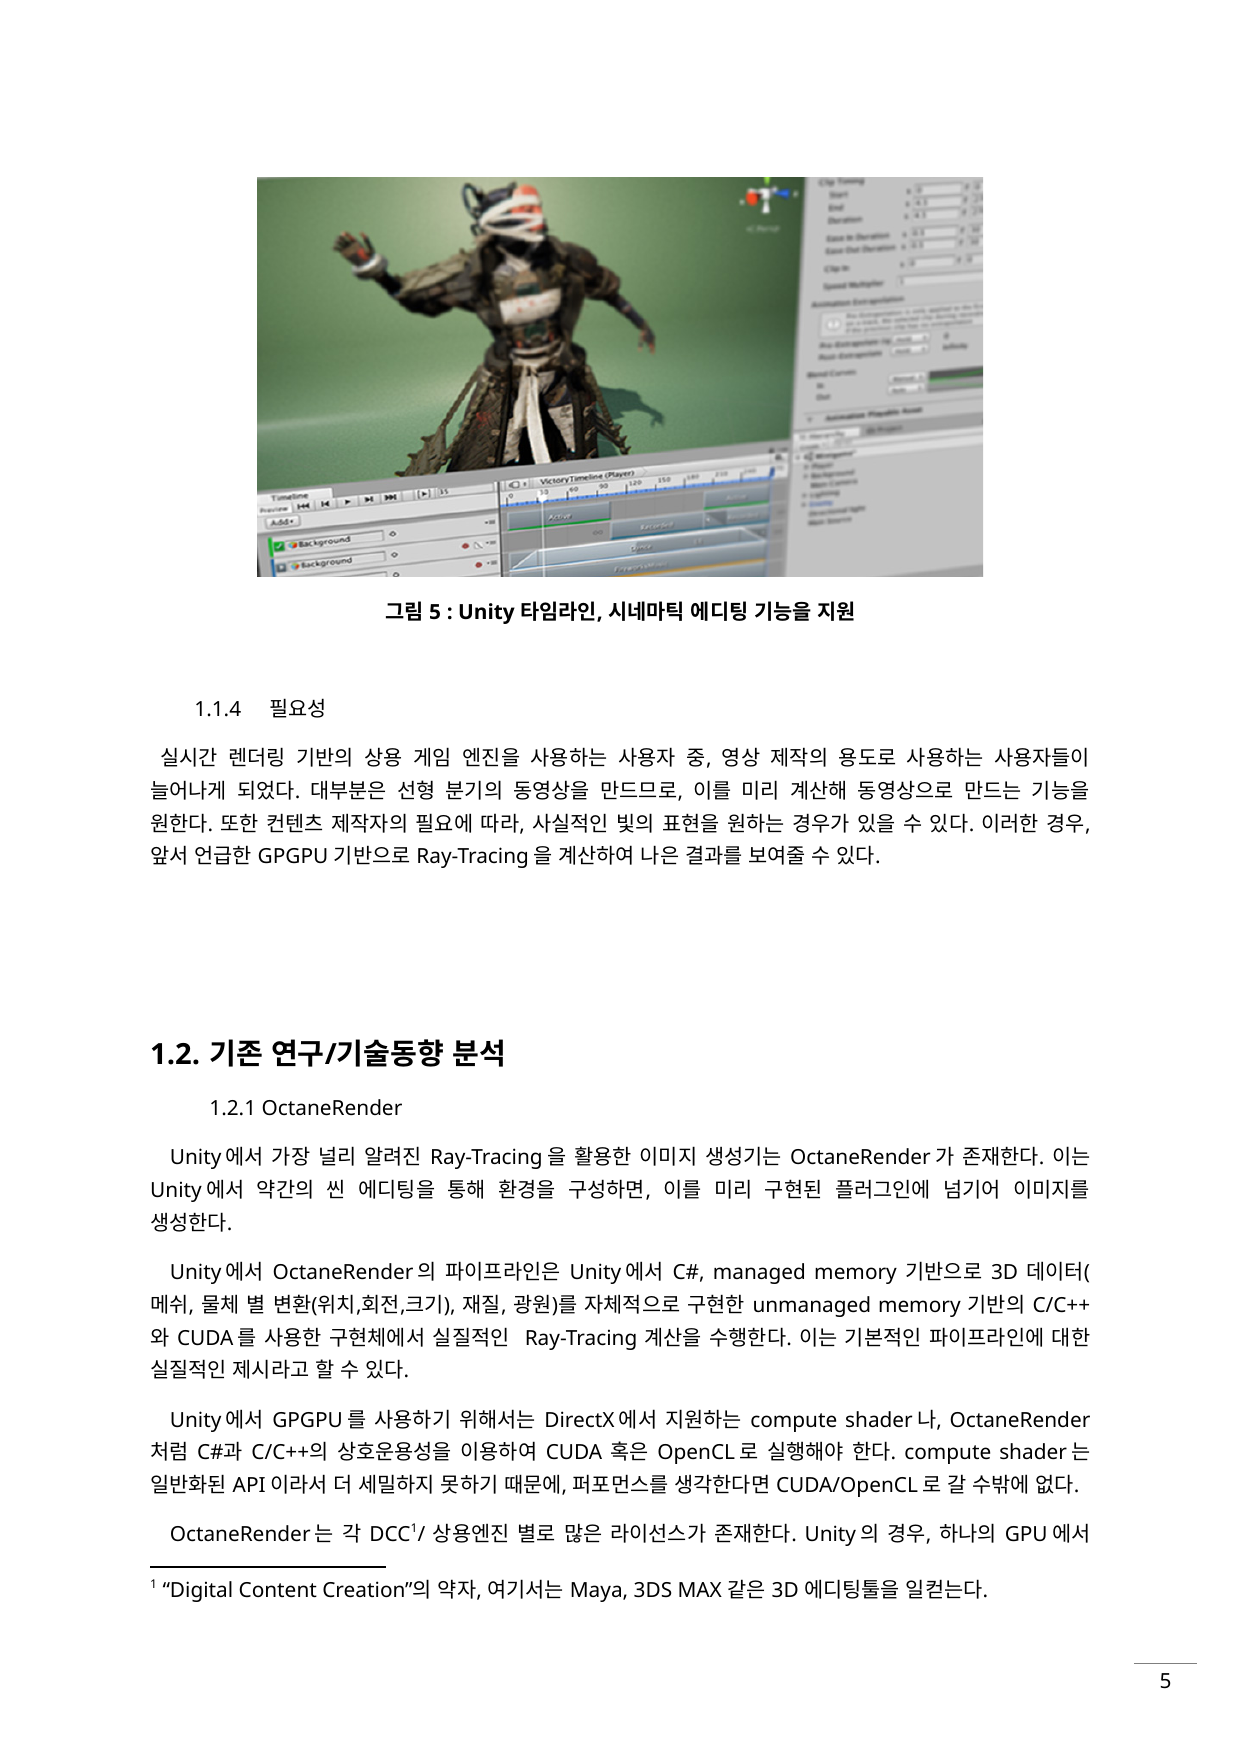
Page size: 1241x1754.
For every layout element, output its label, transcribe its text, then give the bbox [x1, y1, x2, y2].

text Unity에서 가장 널리 알려진 Ray-Tracing을 활용한 이미지 생성기는 OctaneRender가 존재한다. 이는 Unity에서 약간의 씬 에디팅을 통해 환경을 구성하면, 이를 미리 구현된 플러그인에 넘기어 이미지를 생성한다. [150, 1141, 1090, 1236]
list 필요성 [194, 692, 1090, 722]
picture [257, 177, 984, 577]
subtitle 기존 연구/기술동향 분석 [150, 1031, 1090, 1073]
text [150, 1518, 1090, 1548]
text 1.2.1 OctaneRender [150, 1093, 1090, 1122]
text Unity에서 GPGPU를 사용하기 위해서는 DirectX에서 지원하는 compute shader나, OctaneRender처럼 C#과 C/C++의 상호운용성을 이용하여 CUDA 혹은 OpenCL로 실행해야 한다. compute shader는 일반화된 API이라서 더 세밀하지 못하기 때문에, 퍼포먼스를 생각한다면 CUDA/OpenCL로 갈 수밖에 없다. [150, 1403, 1090, 1498]
text 그림 5 : Unity 타임라인, 시네마틱 에디팅 기능을 지원 [150, 595, 1090, 626]
text Unity에서 OctaneRender의 파이프라인은 Unity에서 C#, managed memory 기반으로 3D 데이터(메쉬, 물체 별 변환(위치,회전,크기), 재질, 광원)를 자체적으로 구현한 unmanaged memory 기반의 C/C++와 CUDA를 사용한 구현체에서 실질적인 Ray-Tracing 계산을 수행한다. 이는 기본적인 파이프라인에 대한 실질적인 제시라고 할 수 있다. [150, 1255, 1090, 1384]
text 실시간 렌더링 기반의 상용 게임 엔진을 사용하는 사용자 중, 영상 제작의 용도로 사용하는 사용자들이 늘어나게 되었다. 대부분은 선형 분기의 동영상을 만드므로, 이를 미리 계산해 동영상으로 만드는 기능을 원한다. 또한 컨텐츠 제작자의 필요에 따라, 사실적인 빛의 표현을 원하는 경우가 있을 수 있다. 이러한 경우, 앞서 언급한 GPGPU 기반으로 Ray-Tracing을 계산하여 나은 결과를 보여줄 수 있다. [150, 741, 1090, 870]
